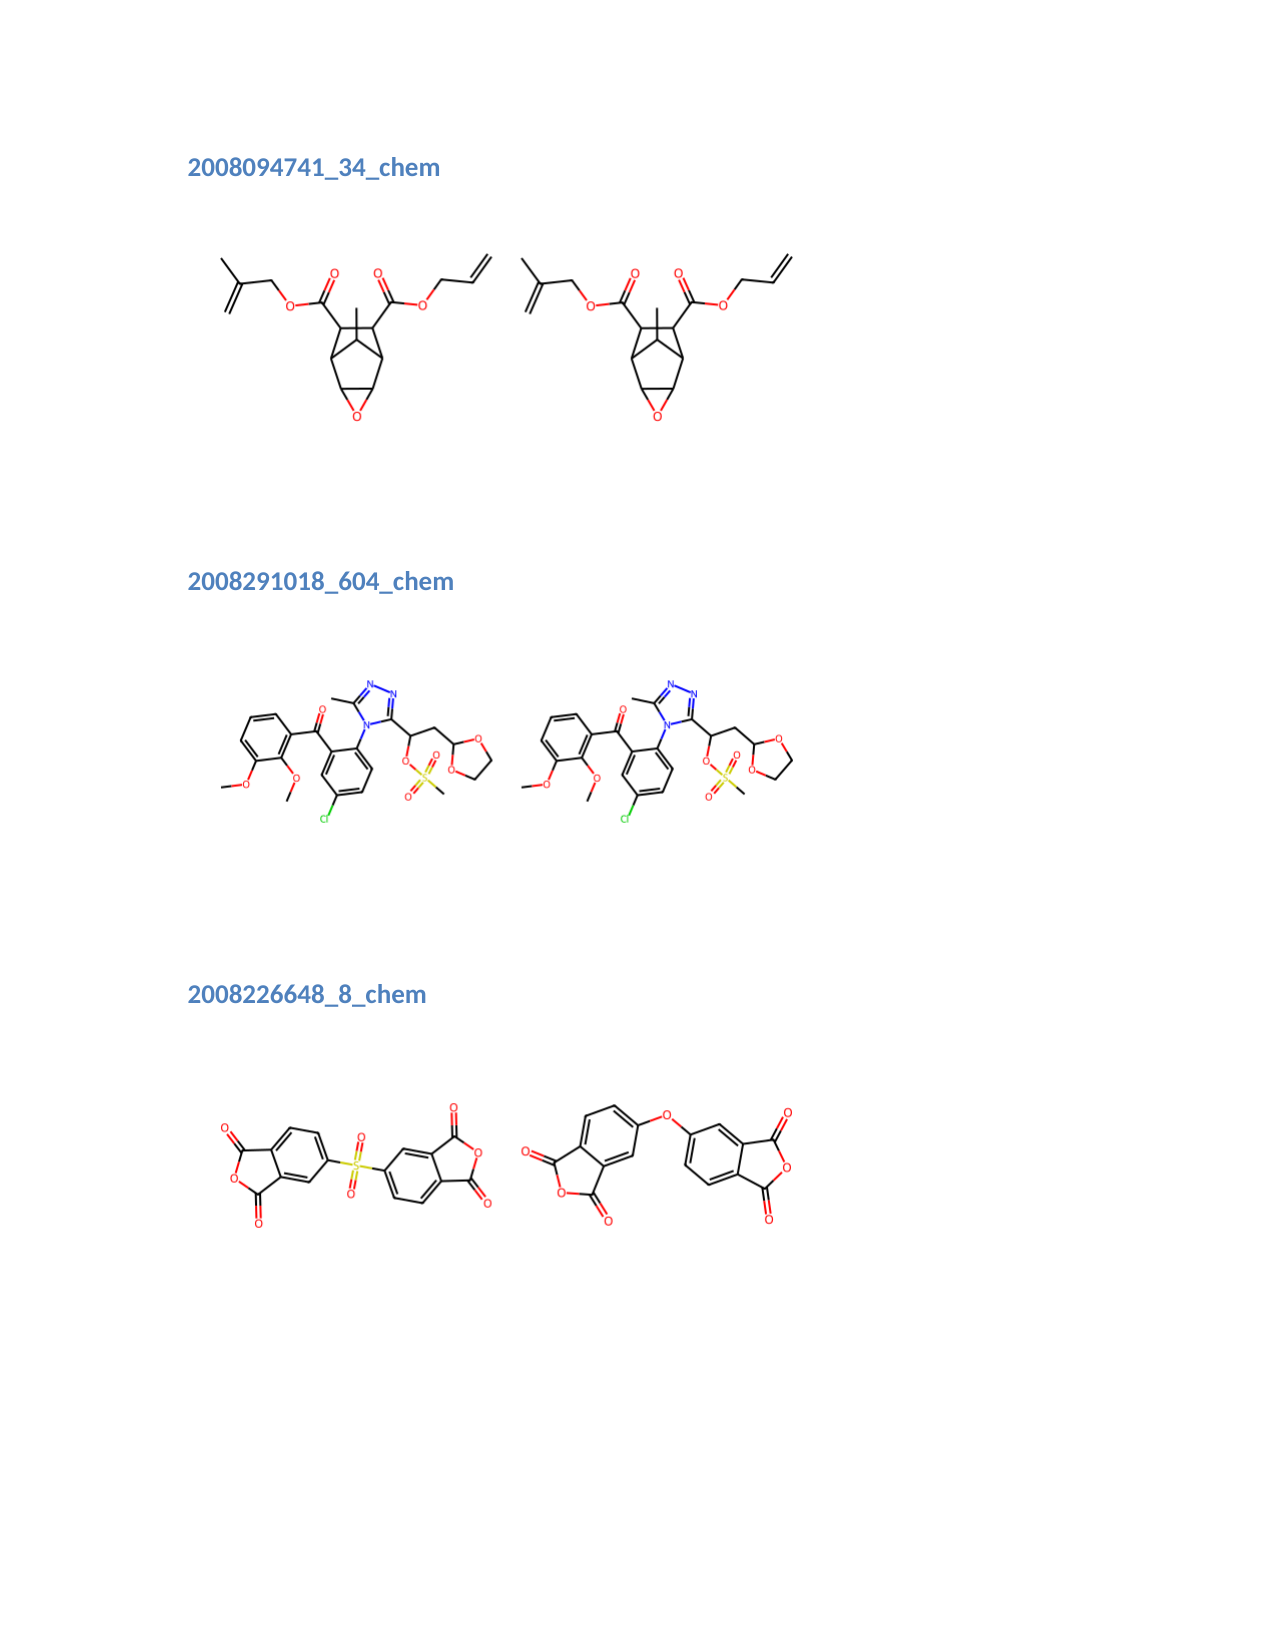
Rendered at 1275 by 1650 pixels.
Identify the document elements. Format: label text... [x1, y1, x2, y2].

picture [206, 601, 807, 902]
picture [206, 187, 807, 488]
picture [206, 1015, 807, 1316]
subtitle 2008291018_604_chem [187, 564, 1087, 597]
subtitle 2008226648_8_chem [187, 977, 1087, 1010]
subtitle 2008094741_34_chem [187, 150, 1087, 183]
